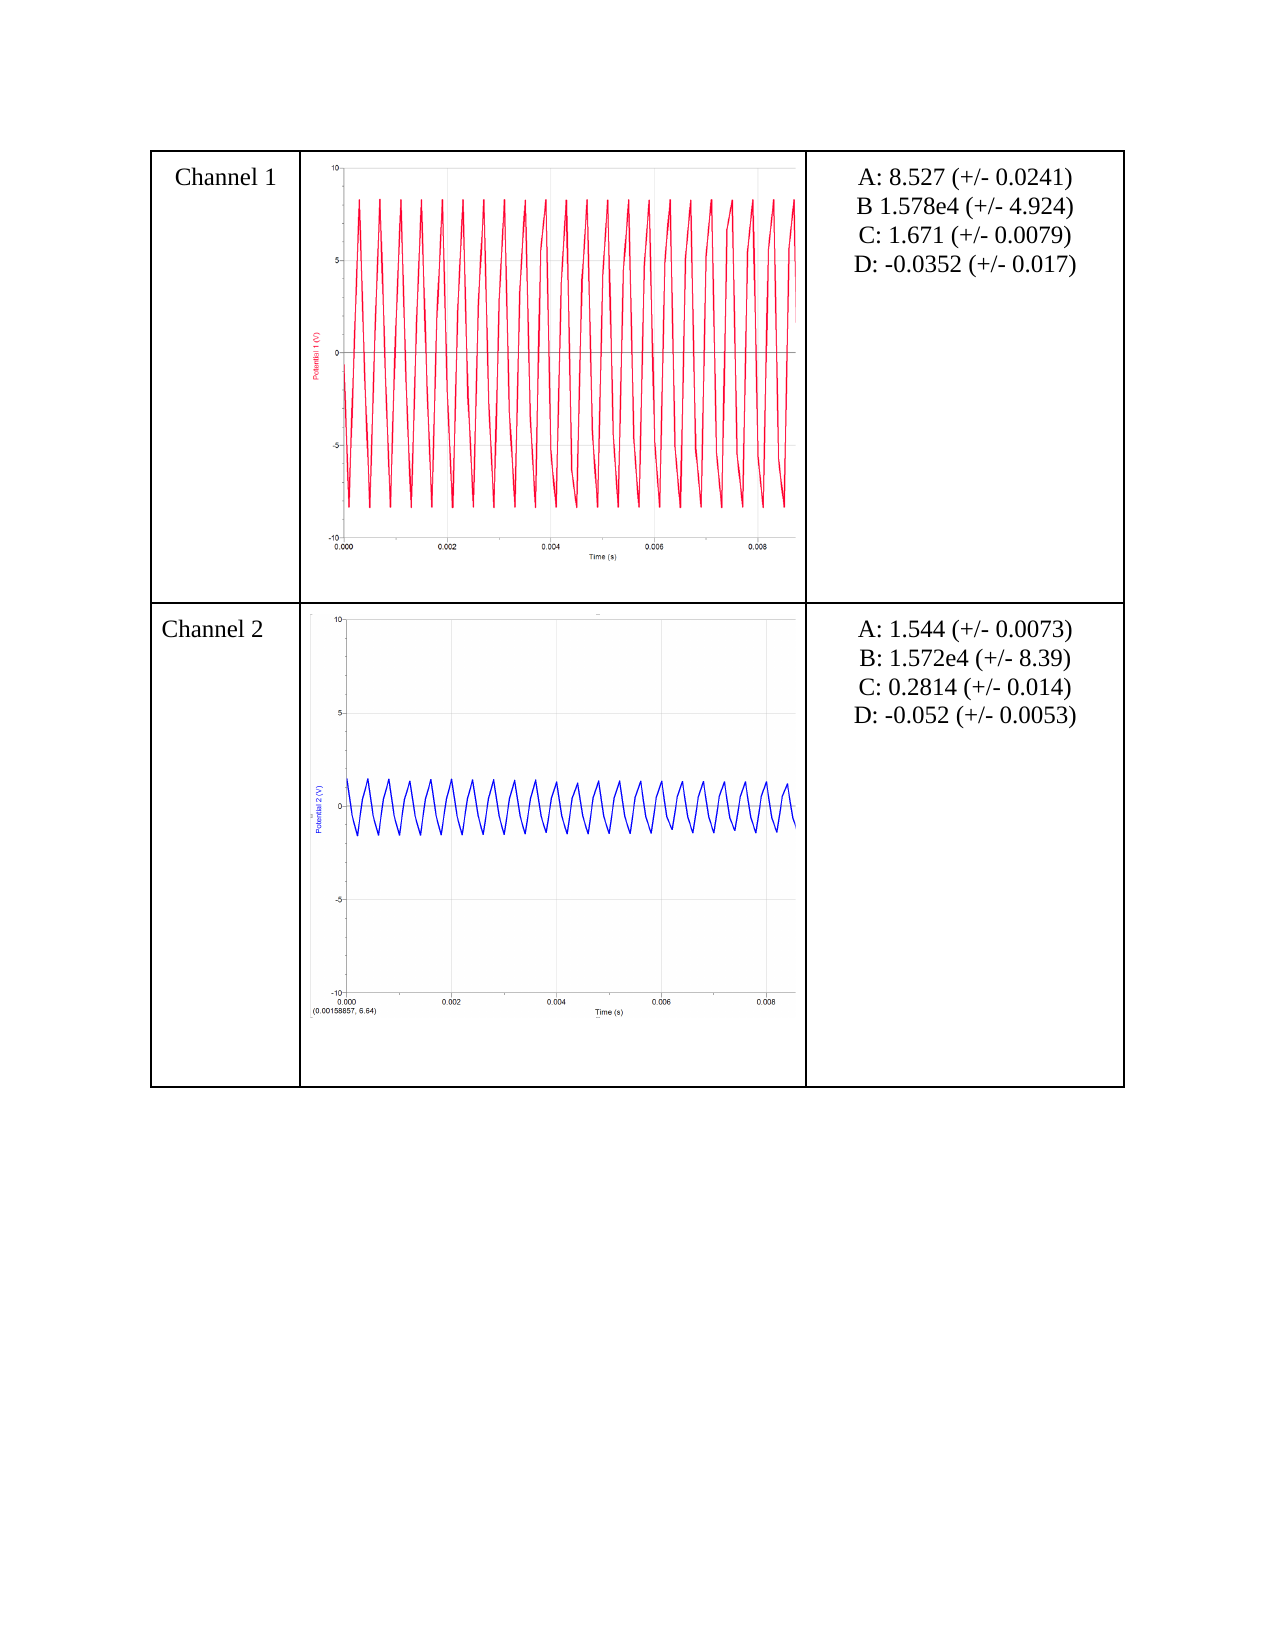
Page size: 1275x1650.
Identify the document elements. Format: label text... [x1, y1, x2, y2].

table_header Channel 1 [152, 152, 299, 602]
picture [310, 614, 796, 1018]
table_cell Channel 2 [152, 604, 299, 1086]
picture [310, 162, 796, 563]
table_cell A: 1.544 (+/- 0.0073) B: 1.572e4 (+/- 8.39) C: 0.2814 (+/- 0.014) D: -0.052 (+/- 0.0053) [807, 604, 1123, 1086]
table_header [301, 152, 805, 602]
table_cell [301, 604, 805, 1086]
table_header A: 8.527 (+/- 0.0241) B 1.578e4 (+/- 4.924) C: 1.671 (+/- 0.0079) D: -0.0352 (+/- 0.017) [807, 152, 1123, 602]
